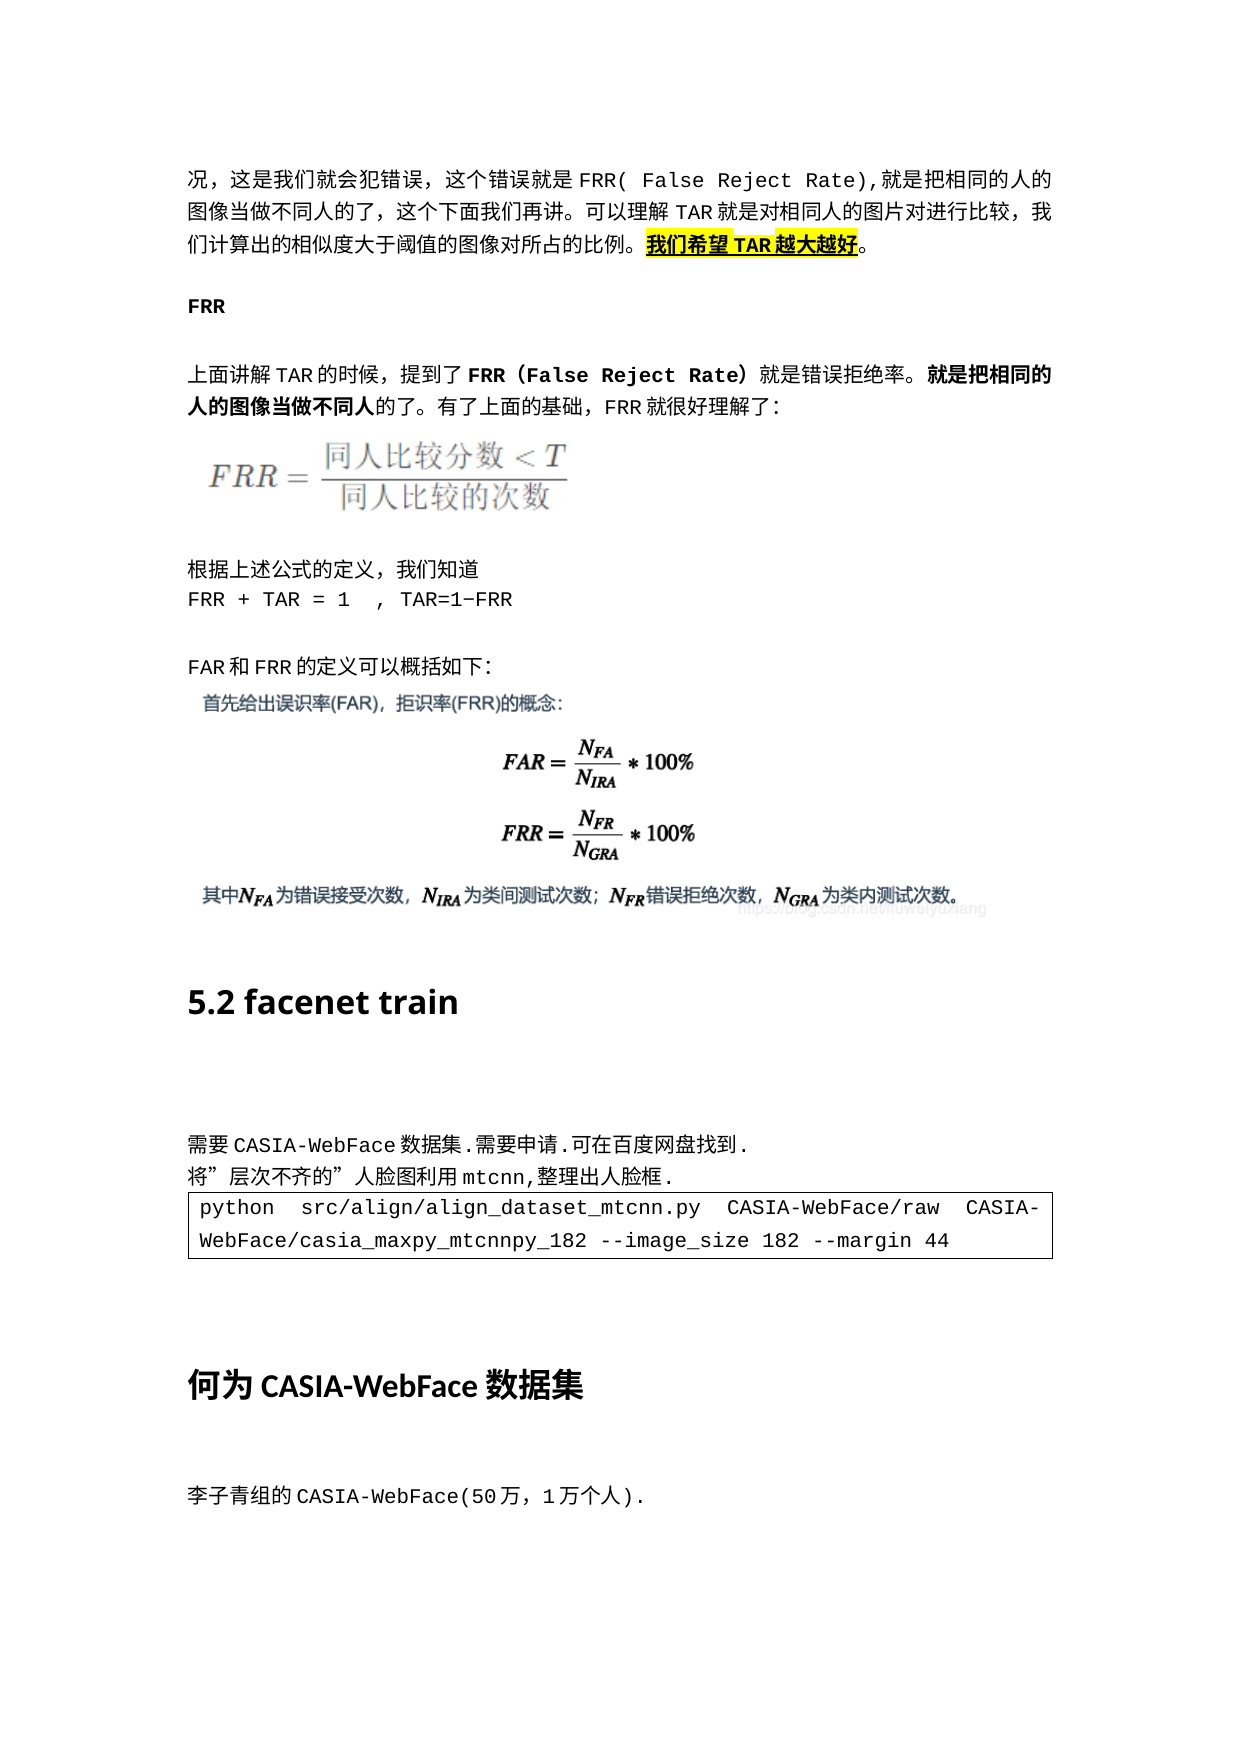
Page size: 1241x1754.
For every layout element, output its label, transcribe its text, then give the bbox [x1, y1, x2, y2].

subtitle 5.2 facenet train [187, 969, 1053, 1034]
text 李子青组的 CASIA-WebFace(50万，1万个人). [187, 1478, 1053, 1511]
text FRR [187, 292, 1053, 324]
picture [187, 422, 591, 536]
text 根据上述公式的定义，我们知道 [187, 552, 1053, 584]
text FAR和FRR的定义可以概括如下： [187, 649, 1053, 682]
text 上面讲解TAR的时候，提到了FRR（False Reject Rate）就是错误拒绝率。就是把相同的人的图像当做不同人的了。有了上面的基础，FRR就很好理解了： [187, 357, 1053, 422]
picture [187, 682, 996, 927]
subtitle 何为CASIA-WebFace数据集 [187, 1351, 1053, 1416]
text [187, 162, 1053, 259]
table_header python src/align/align_dataset_mtcnn.py CASIA-WebFace/raw CASIA-WebFace/casia_maxpy_mtcnnpy_182 --image_size 182 --margin 44 [189, 1193, 1052, 1258]
text FRR + TAR = 1 , TAR=1−FRR [187, 584, 1053, 617]
text 将”层次不齐的”人脸图利用mtcnn,整理出人脸框. [187, 1159, 1053, 1192]
text 需要CASIA-WebFace数据集.需要申请.可在百度网盘找到. [187, 1127, 1053, 1159]
